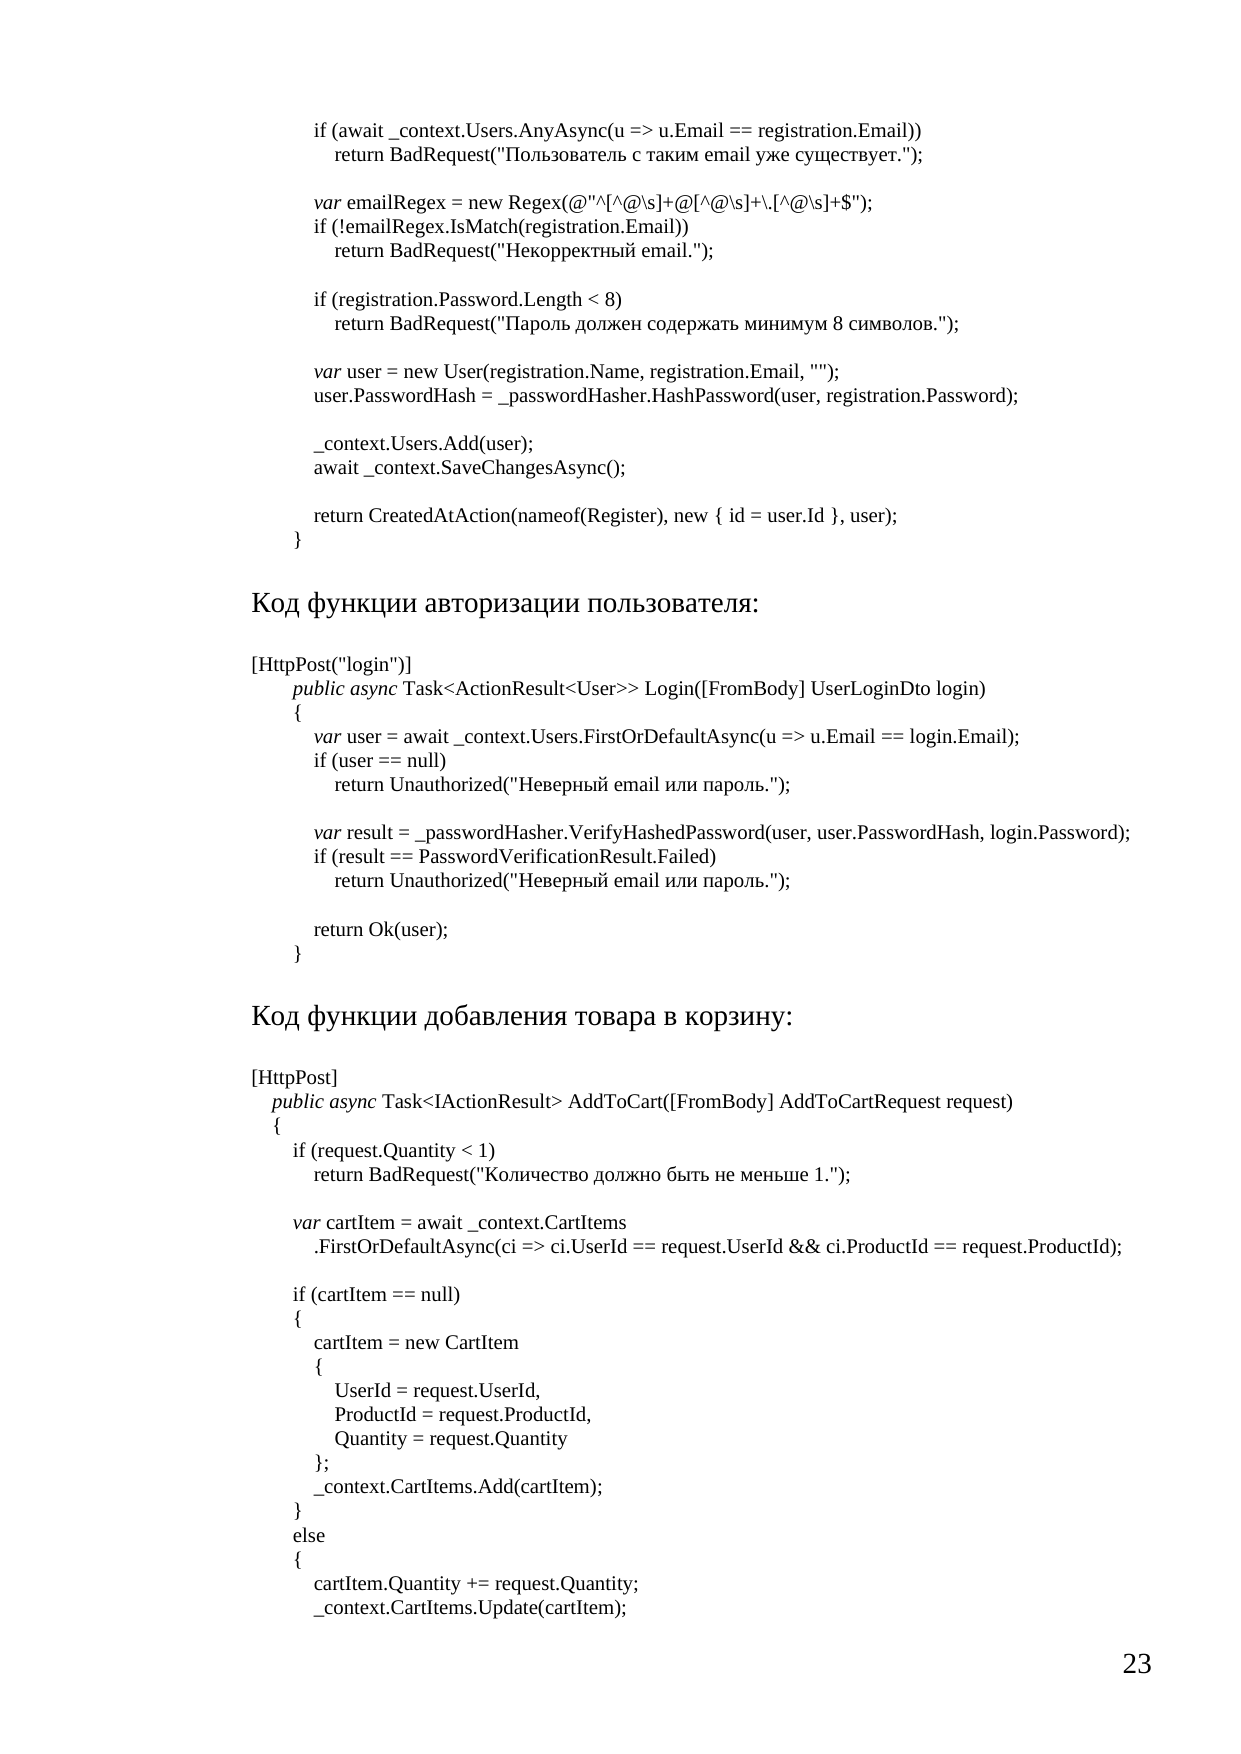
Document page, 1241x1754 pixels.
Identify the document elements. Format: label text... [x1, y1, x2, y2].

text }; [177, 1450, 1152, 1474]
text _context.Users.Add(user); [177, 431, 1152, 455]
text { [177, 1354, 1152, 1378]
text if (registration.Password.Length < 8) [177, 287, 1152, 311]
text if (!emailRegex.IsMatch(registration.Email)) [177, 214, 1152, 238]
text return BadRequest("Количество должно быть не меньше 1."); [177, 1162, 1152, 1186]
text _context.CartItems.Add(cartItem); [177, 1474, 1152, 1498]
text cartItem = new CartItem [177, 1330, 1152, 1354]
text return Unauthorized("Неверный email или пароль."); [177, 772, 1152, 796]
text } [177, 527, 1152, 551]
text { [177, 1306, 1152, 1330]
text Код функции авторизации пользователя: [177, 585, 1152, 618]
text UserId = request.UserId, [177, 1378, 1152, 1402]
text [HttpPost("login")] [177, 652, 1152, 676]
text var user = await _context.Users.FirstOrDefaultAsync(u => u.Email == login.Email); [177, 724, 1152, 748]
text } [177, 941, 1152, 965]
text var emailRegex = new Regex(@"^[^@\s]+@[^@\s]+\.[^@\s]+$"); [177, 190, 1152, 214]
text _context.CartItems.Update(cartItem); [177, 1595, 1152, 1619]
text else [177, 1522, 1152, 1547]
text if (result == PasswordVerificationResult.Failed) [177, 844, 1152, 868]
text [HttpPost] [177, 1065, 1152, 1089]
text var cartItem = await _context.CartItems [177, 1210, 1152, 1234]
text await _context.SaveChangesAsync(); [177, 455, 1152, 479]
text if (cartItem == null) [177, 1282, 1152, 1306]
text Код функции добавления товара в корзину: [177, 998, 1152, 1032]
text user.PasswordHash = _passwordHasher.HashPassword(user, registration.Password); [177, 383, 1152, 407]
text var result = _passwordHasher.VerifyHashedPassword(user, user.PasswordHash, login.Password); [177, 820, 1152, 844]
text return CreatedAtAction(nameof(Register), new { id = user.Id }, user); [177, 503, 1152, 527]
text .FirstOrDefaultAsync(ci => ci.UserId == request.UserId && ci.ProductId == request.ProductId); [177, 1234, 1152, 1258]
text if (request.Quantity < 1) [177, 1137, 1152, 1162]
text cartItem.Quantity += request.Quantity; [177, 1571, 1152, 1595]
text Quantity = request.Quantity [177, 1426, 1152, 1450]
text return BadRequest("Пользователь с таким email уже существует."); [177, 142, 1152, 166]
text return BadRequest("Некорректный email."); [177, 238, 1152, 262]
text return Unauthorized("Неверный email или пароль."); [177, 868, 1152, 892]
text { [177, 1547, 1152, 1571]
text if (user == null) [177, 748, 1152, 772]
text { [177, 1113, 1152, 1137]
text } [177, 1498, 1152, 1522]
text public async Task<ActionResult<User>> Login([FromBody] UserLoginDto login) [177, 676, 1152, 700]
text if (await _context.Users.AnyAsync(u => u.Email == registration.Email)) [177, 118, 1152, 142]
text var user = new User(registration.Name, registration.Email, ""); [177, 359, 1152, 383]
text { [177, 700, 1152, 724]
text ProductId = request.ProductId, [177, 1402, 1152, 1426]
text return Ok(user); [177, 917, 1152, 941]
text return BadRequest("Пароль должен содержать минимум 8 символов."); [177, 311, 1152, 335]
text public async Task<IActionResult> AddToCart([FromBody] AddToCartRequest request) [177, 1089, 1152, 1113]
